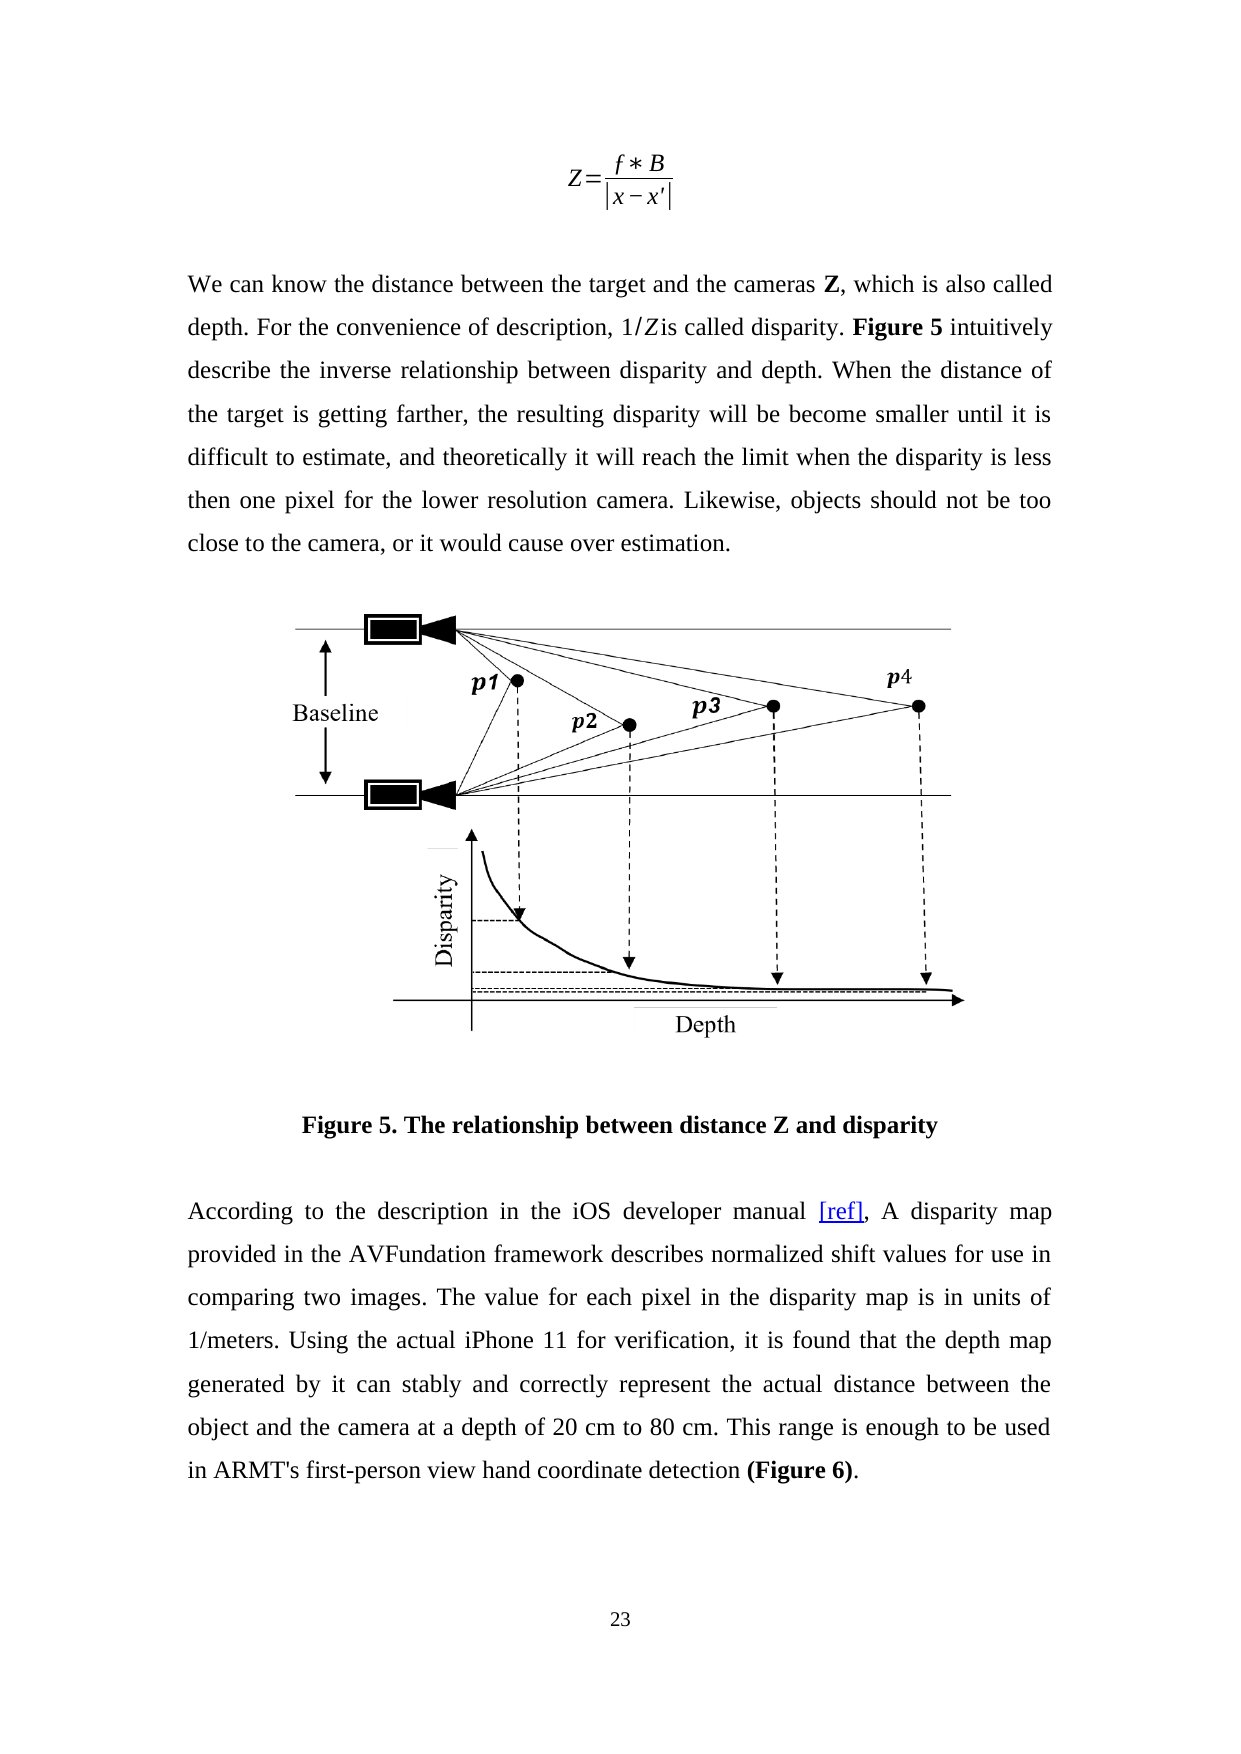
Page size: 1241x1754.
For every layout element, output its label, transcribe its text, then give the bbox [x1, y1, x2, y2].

picture [264, 614, 977, 1053]
text According to the description in the iOS developer manual [ref], A disparity map provided in the AVFundation framework describes normalized shift values for use in comparing two images. The value for each pixel in the disparity map is in units of 1/meters. Using the actual iPhone 11 for verification, it is found that the depth map generated by it can stably and correctly represent the actual distance between the object and the camera at a depth of 20 cm to 80 cm. This range is enough to be used in ARMT's first-person view hand coordinate detection (Figure 6). [187, 1196, 1053, 1484]
text Figure 5. The relationship between distance Z and disparity [187, 1110, 1053, 1139]
text We can know the distance between the target and the cameras Z, which is also called depth. For the convenience of description, is called disparity. Figure 5 intuitively describe the inverse relationship between disparity and depth. When the distance of the target is getting farther, the resulting disparity will be become smaller until it is difficult to estimate, and theoretically it will reach the limit when the disparity is less then one pixel for the lower resolution camera. Likewise, objects should not be too close to the camera, or it would cause over estimation. [187, 269, 1053, 557]
